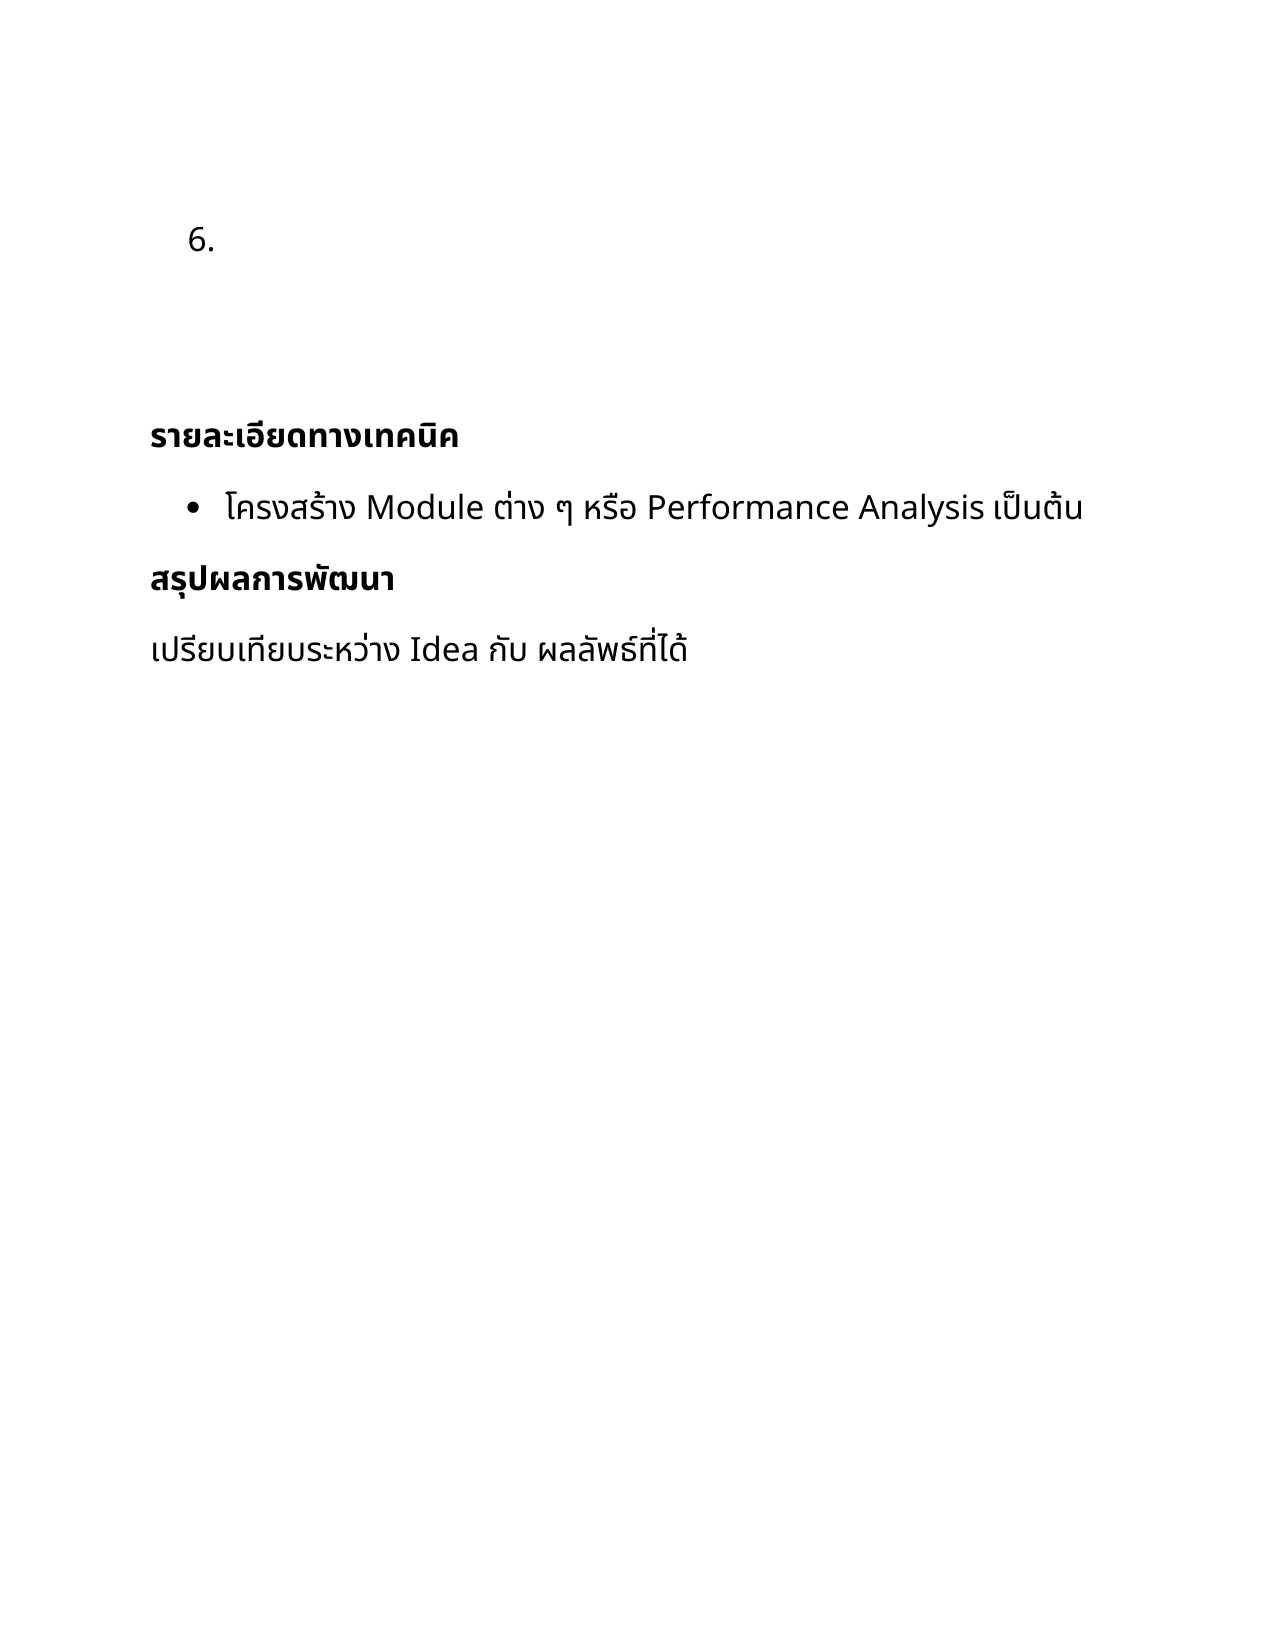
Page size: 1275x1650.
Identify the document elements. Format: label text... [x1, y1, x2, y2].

text สรุปผลการพัฒนา [150, 555, 1125, 605]
text รายละเอียดทางเทคนิค [150, 412, 1125, 463]
text เปรียบเทียบระหว่าง Idea กับ ผลลัพธ์ที่ได้ [150, 626, 1125, 676]
list โครงสร้าง Module ต่าง ๆ หรือ Performance Analysisเป็นต้น [187, 483, 1125, 534]
